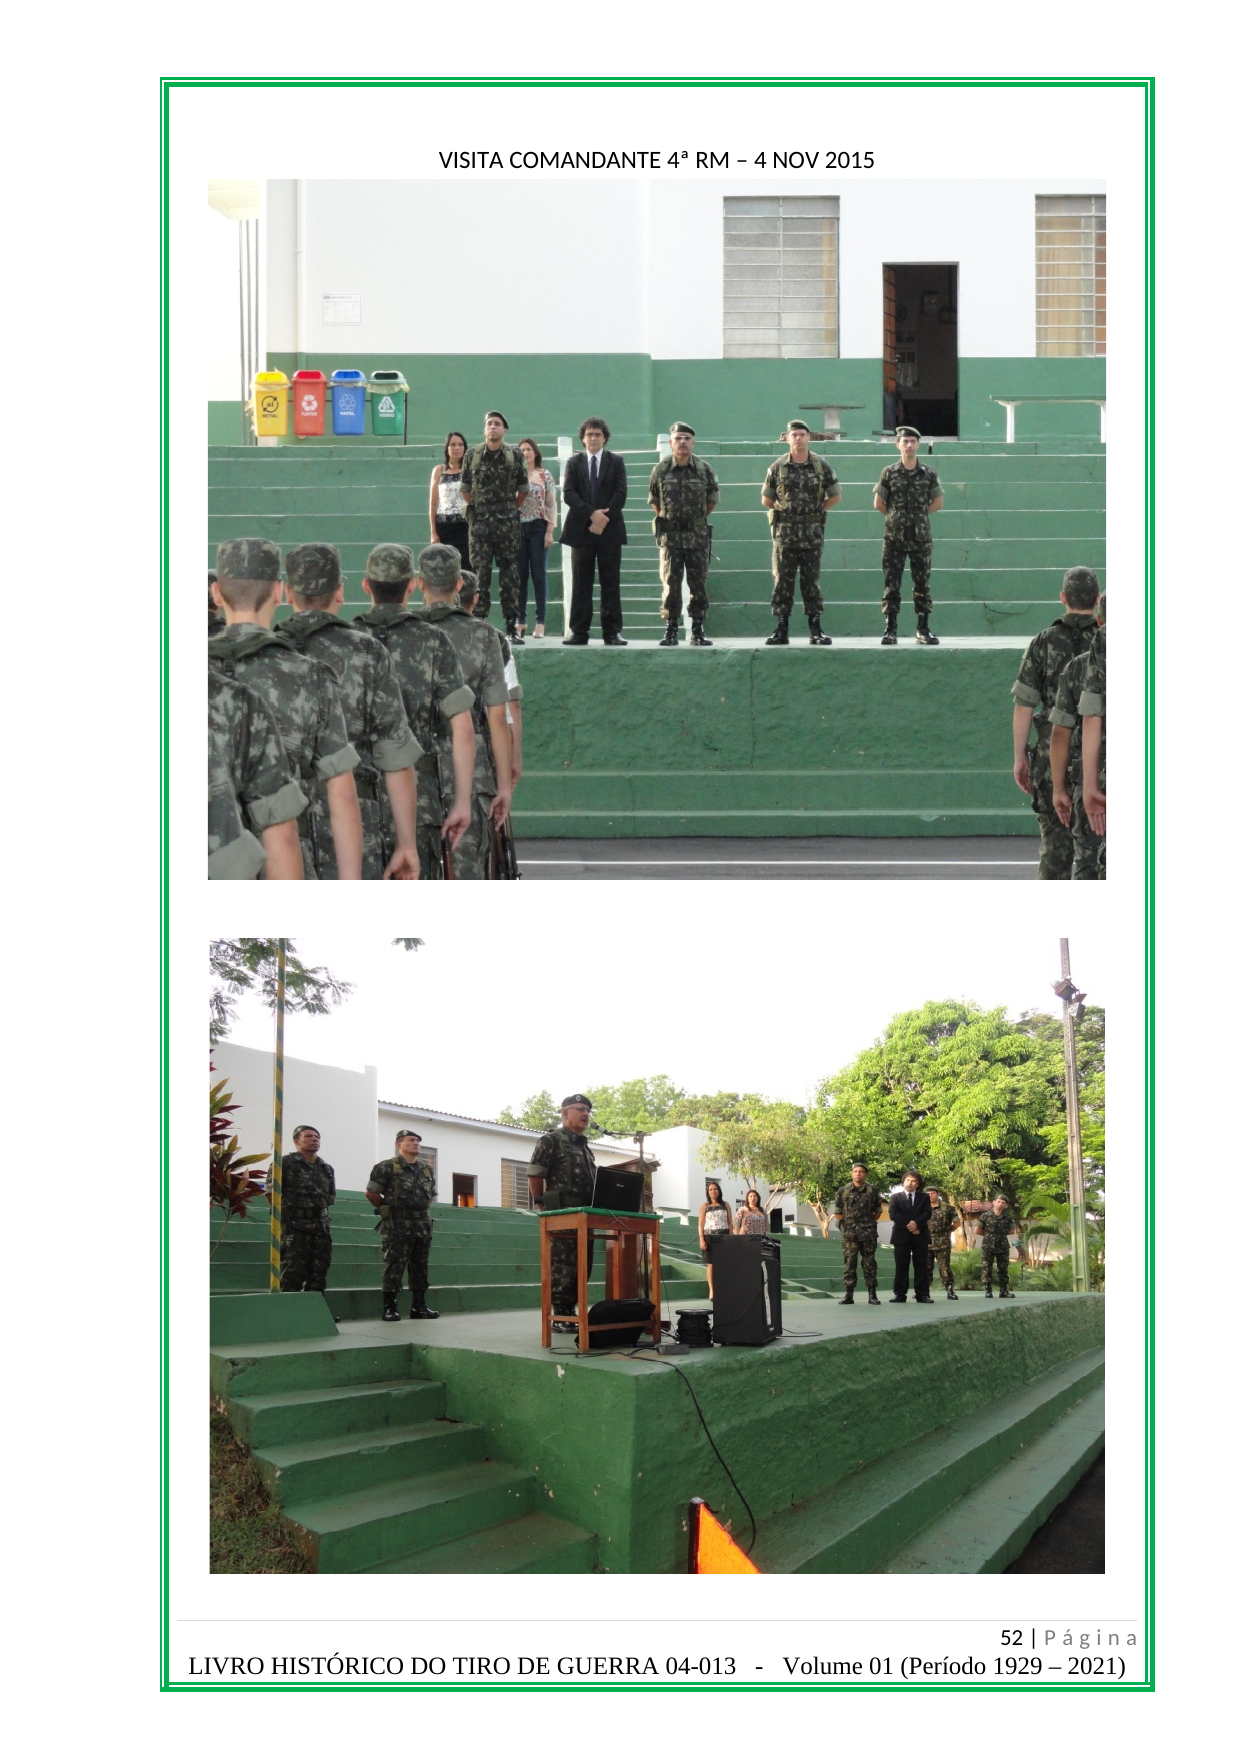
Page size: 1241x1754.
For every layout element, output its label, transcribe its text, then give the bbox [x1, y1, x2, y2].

picture [207, 179, 1107, 880]
picture [209, 938, 1105, 1574]
